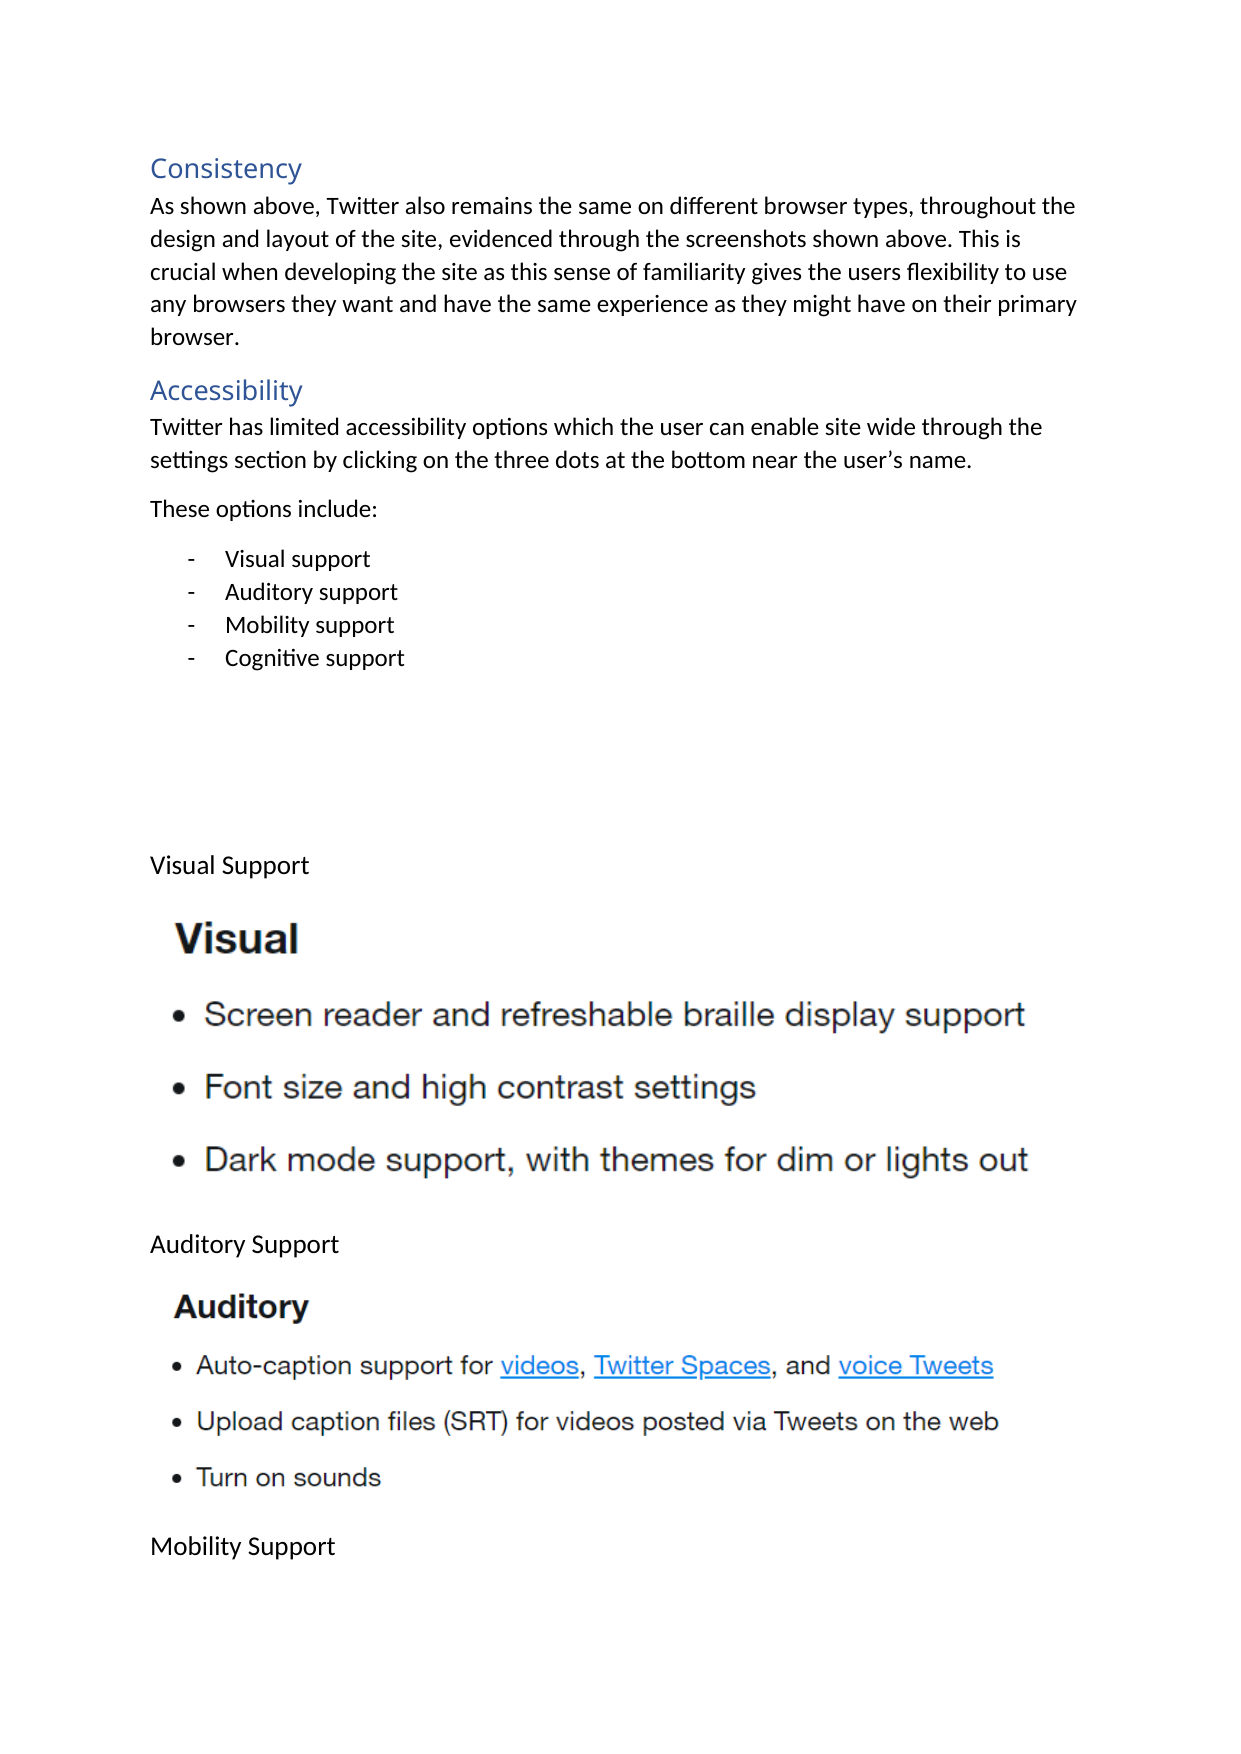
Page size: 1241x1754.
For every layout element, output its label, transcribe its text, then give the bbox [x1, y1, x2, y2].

text Auditory Support [150, 1227, 1090, 1260]
picture [150, 1279, 1091, 1511]
list Visual support [187, 543, 1090, 573]
list Auditory support [187, 576, 1090, 606]
text Visual Support [150, 848, 1090, 881]
subtitle Accessibility [150, 371, 1090, 408]
text Mobility Support [150, 1529, 1090, 1562]
subtitle Consistency [150, 150, 1090, 187]
list Cognitive support [187, 642, 1090, 672]
text As shown above, Twitter also remains the same on different browser types, throughout the design and layout of the site, evidenced through the screenshots shown above. This is crucial when developing the site as this sense of familiarity gives the users flexibility to use any browsers they want and have the same experience as they might have on their primary browser. [150, 190, 1090, 352]
list Mobility support [187, 609, 1090, 639]
text Twitter has limited accessibility options which the user can enable site wide through the settings section by clicking on the three dots at the bottom near the user’s name. [150, 411, 1090, 474]
text These options include: [150, 493, 1090, 524]
picture [150, 900, 1091, 1209]
